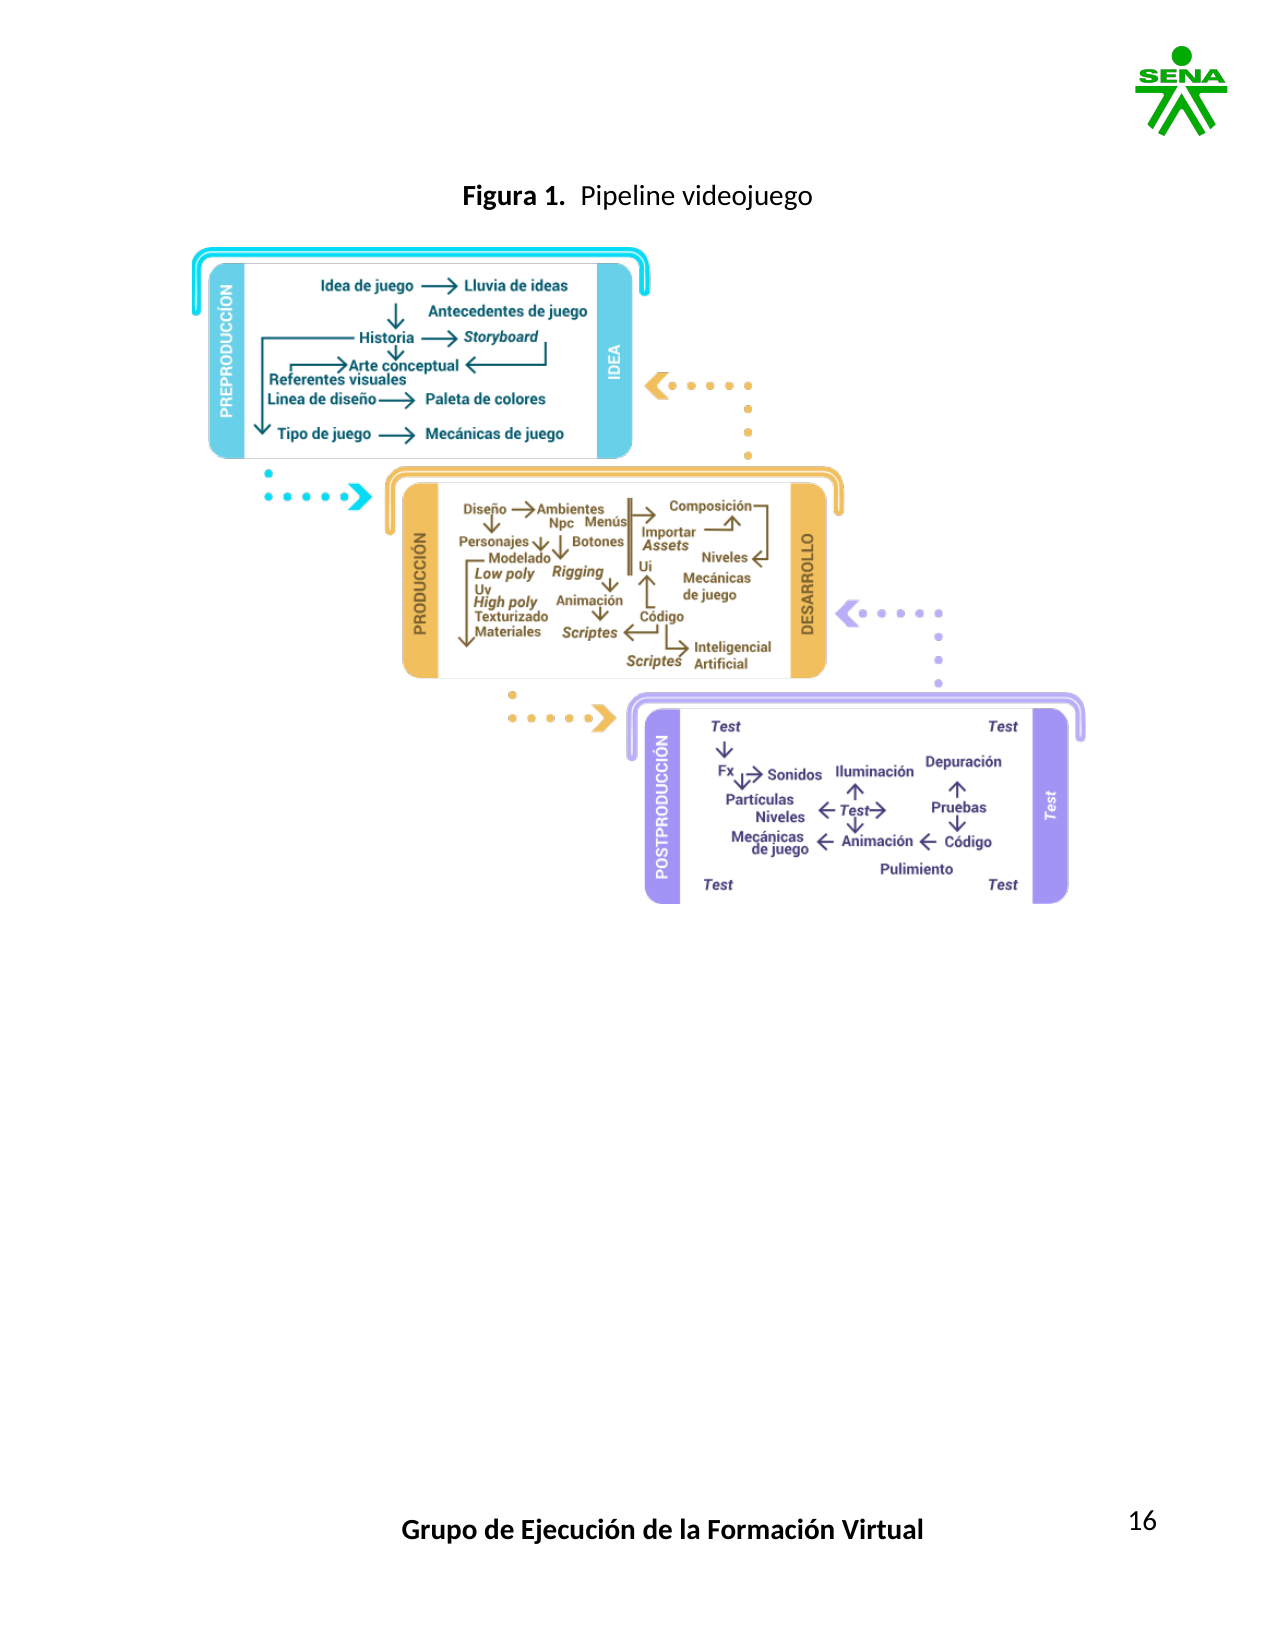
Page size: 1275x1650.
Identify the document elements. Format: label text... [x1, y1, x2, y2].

picture [192, 247, 1086, 904]
text Pipeline videojuego [118, 177, 1157, 213]
picture [1135, 46, 1228, 136]
